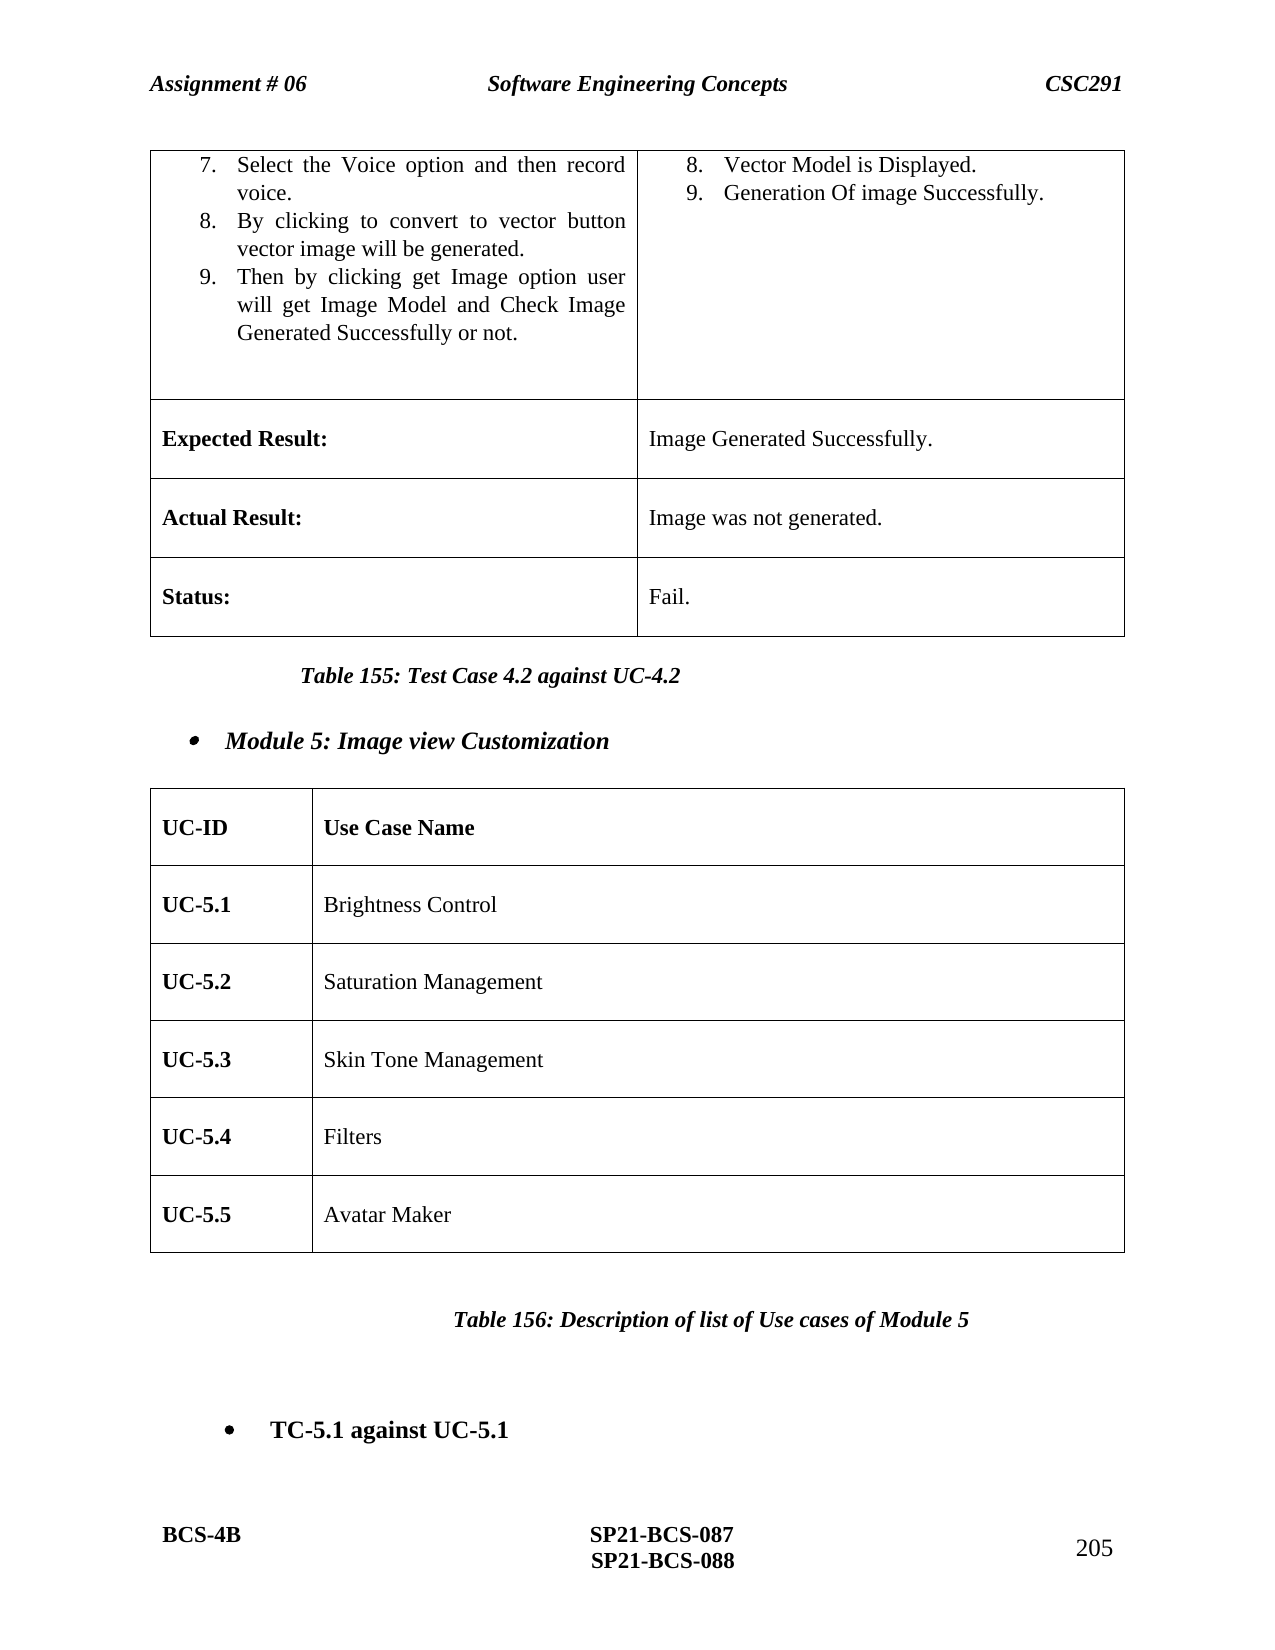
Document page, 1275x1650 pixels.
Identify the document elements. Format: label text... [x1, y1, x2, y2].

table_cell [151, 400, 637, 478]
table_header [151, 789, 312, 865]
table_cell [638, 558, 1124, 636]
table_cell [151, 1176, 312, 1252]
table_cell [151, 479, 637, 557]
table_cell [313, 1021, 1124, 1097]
text Table 155: Test Case 4.2 against UC-4.2 [225, 662, 1125, 689]
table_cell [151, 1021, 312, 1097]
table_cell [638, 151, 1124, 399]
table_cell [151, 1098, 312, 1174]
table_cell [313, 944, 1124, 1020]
text Table 156: Description of list of Use cases of Module 5 [225, 1306, 1125, 1333]
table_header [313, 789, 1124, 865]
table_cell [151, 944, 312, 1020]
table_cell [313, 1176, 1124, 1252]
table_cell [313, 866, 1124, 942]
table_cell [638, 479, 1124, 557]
list TC-5.1 against UC-5.1 [225, 1415, 1125, 1444]
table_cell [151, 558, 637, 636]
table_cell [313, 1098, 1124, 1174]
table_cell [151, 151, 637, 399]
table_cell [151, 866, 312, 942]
list Module 5: Image view Customization [178, 726, 1125, 755]
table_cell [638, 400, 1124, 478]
